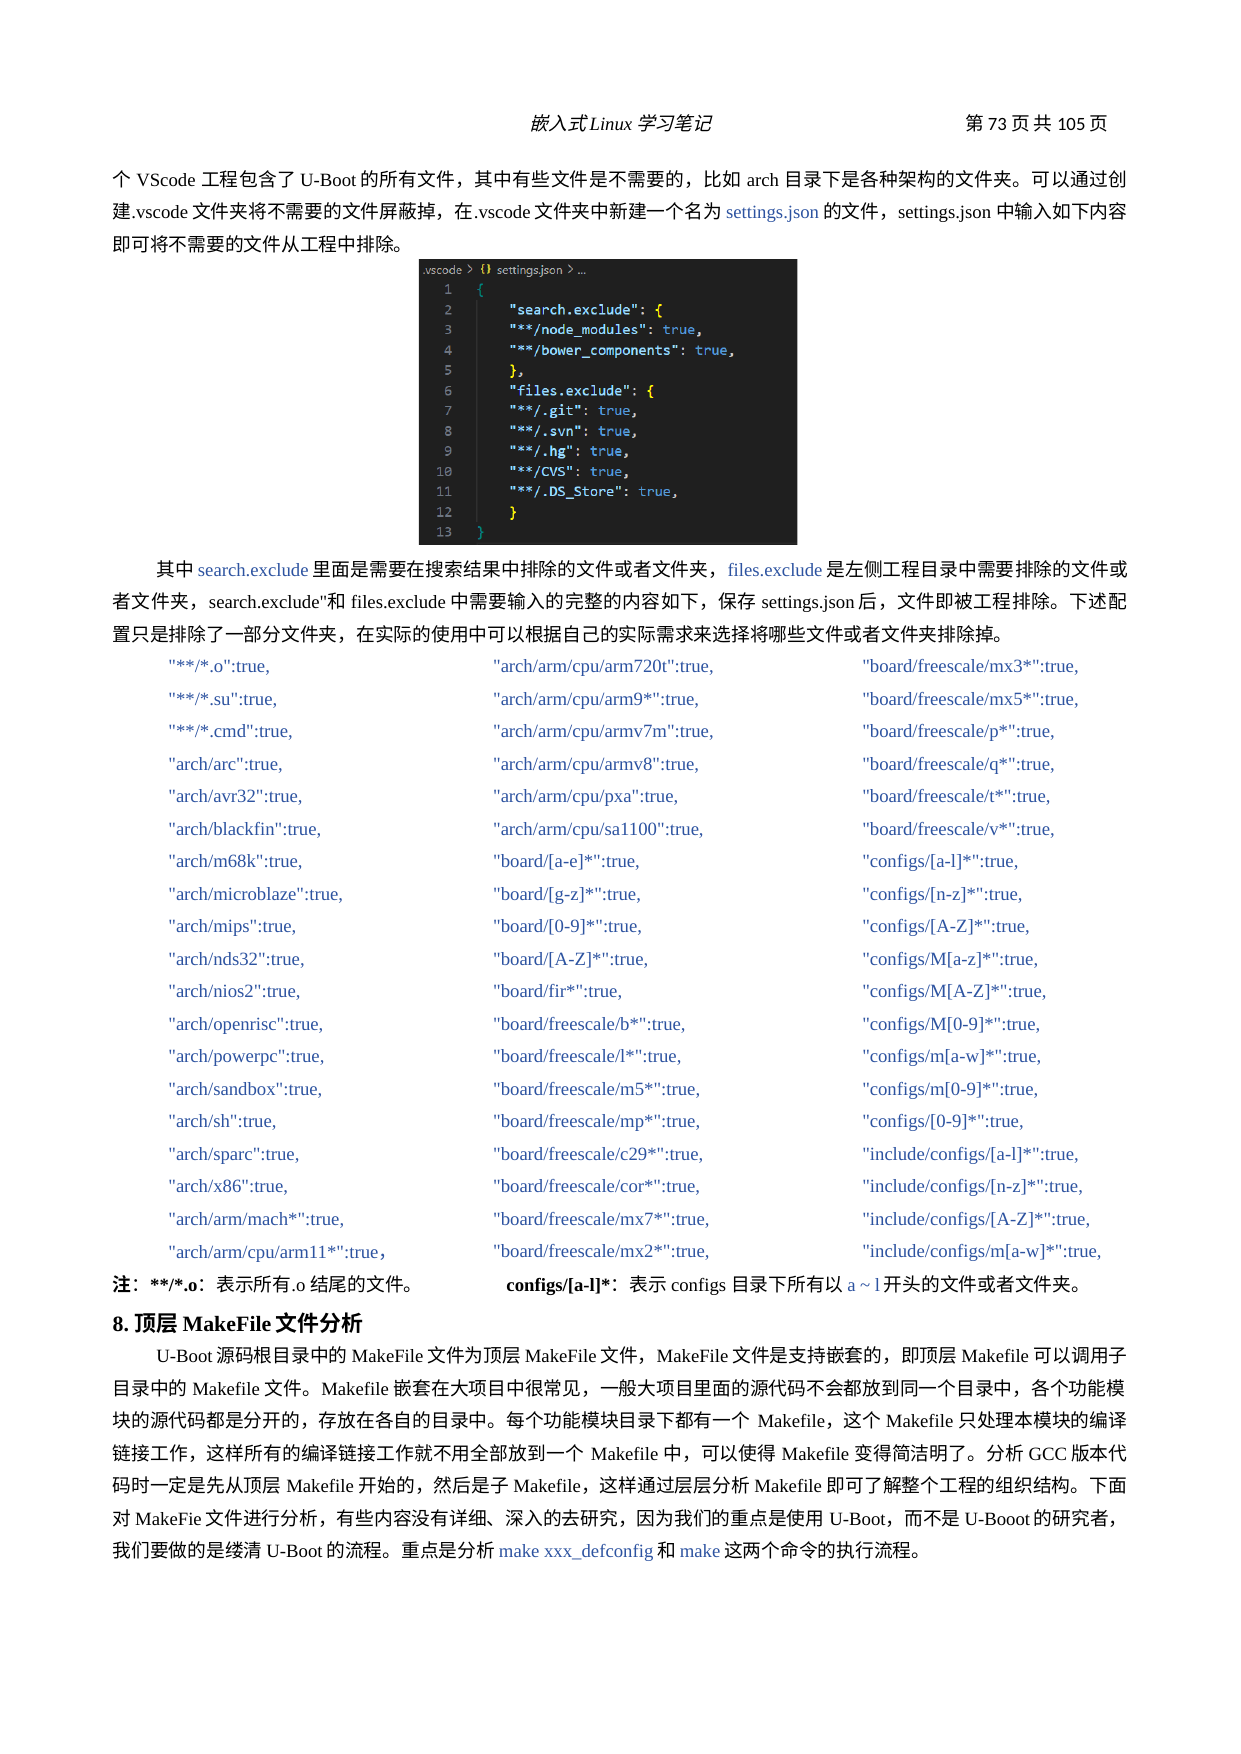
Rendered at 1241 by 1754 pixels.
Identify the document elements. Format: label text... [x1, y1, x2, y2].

text 个 VScode 工程包含了U-Boot的所有文件，其中有些文件是不需要的，比如 arch 目录下是各种架构的文件夹。可以通过创建.vscode文件夹将不需要的文件屏蔽掉，在.vscode文件夹中新建一个名为settings.json的文件，settings.json 中输入如下内容即可将不需要的文件从工程中排除。 [112, 162, 1128, 259]
list 顶层MakeFile文件分析 [112, 1306, 1128, 1338]
text 注：**/*.o：表示所有.o 结尾的文件。 configs/[a-l]*：表示 configs 目录下所有以a ~ l开头的文件或者文件夹。 [112, 1267, 1128, 1299]
picture [418, 259, 798, 545]
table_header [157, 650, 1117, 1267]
text 其中search.exclude里面是需要在搜索结果中排除的文件或者文件夹，files.exclude是左侧工程目录中需要排除的文件或者文件夹，search.exclude"和files.exclude中需要输入的完整的内容如下，保存settings.json后，文件即被工程排除。下述配置只是排除了一部分文件夹，在实际的使用中可以根据自己的实际需求来选择将哪些文件或者文件夹排除掉。 [112, 552, 1128, 649]
text U-Boot源码根目录中的MakeFile文件为顶层MakeFile文件，MakeFile文件是支持嵌套的，即顶层 Makefile 可以调用子目录中的 Makefile 文件。Makefile 嵌套在大项目中很常见，一般大项目里面的源代码不会都放到同一个目录中，各个功能模块的源代码都是分开的，存放在各自的目录中。每个功能模块目录下都有一个 Makefile，这个 Makefile 只处理本模块的编译链接工作，这样所有的编译链接工作就不用全部放到一个 Makefile 中，可以使得 Makefile 变得简洁明了。分析GCC版本代码时一定是先从顶层 Makefile 开始的，然后是子 Makefile，这样通过层层分析 Makefile 即可了解整个工程的组织结构。下面对MakeFie文件进行分析，有些内容没有详细、深入的去研究，因为我们的重点是使用U-Boot，而不是U-Booot的研究者，我们要做的是缕清U-Boot的流程。重点是分析make xxx_defconfig和make这两个命令的执行流程。 [112, 1338, 1128, 1566]
